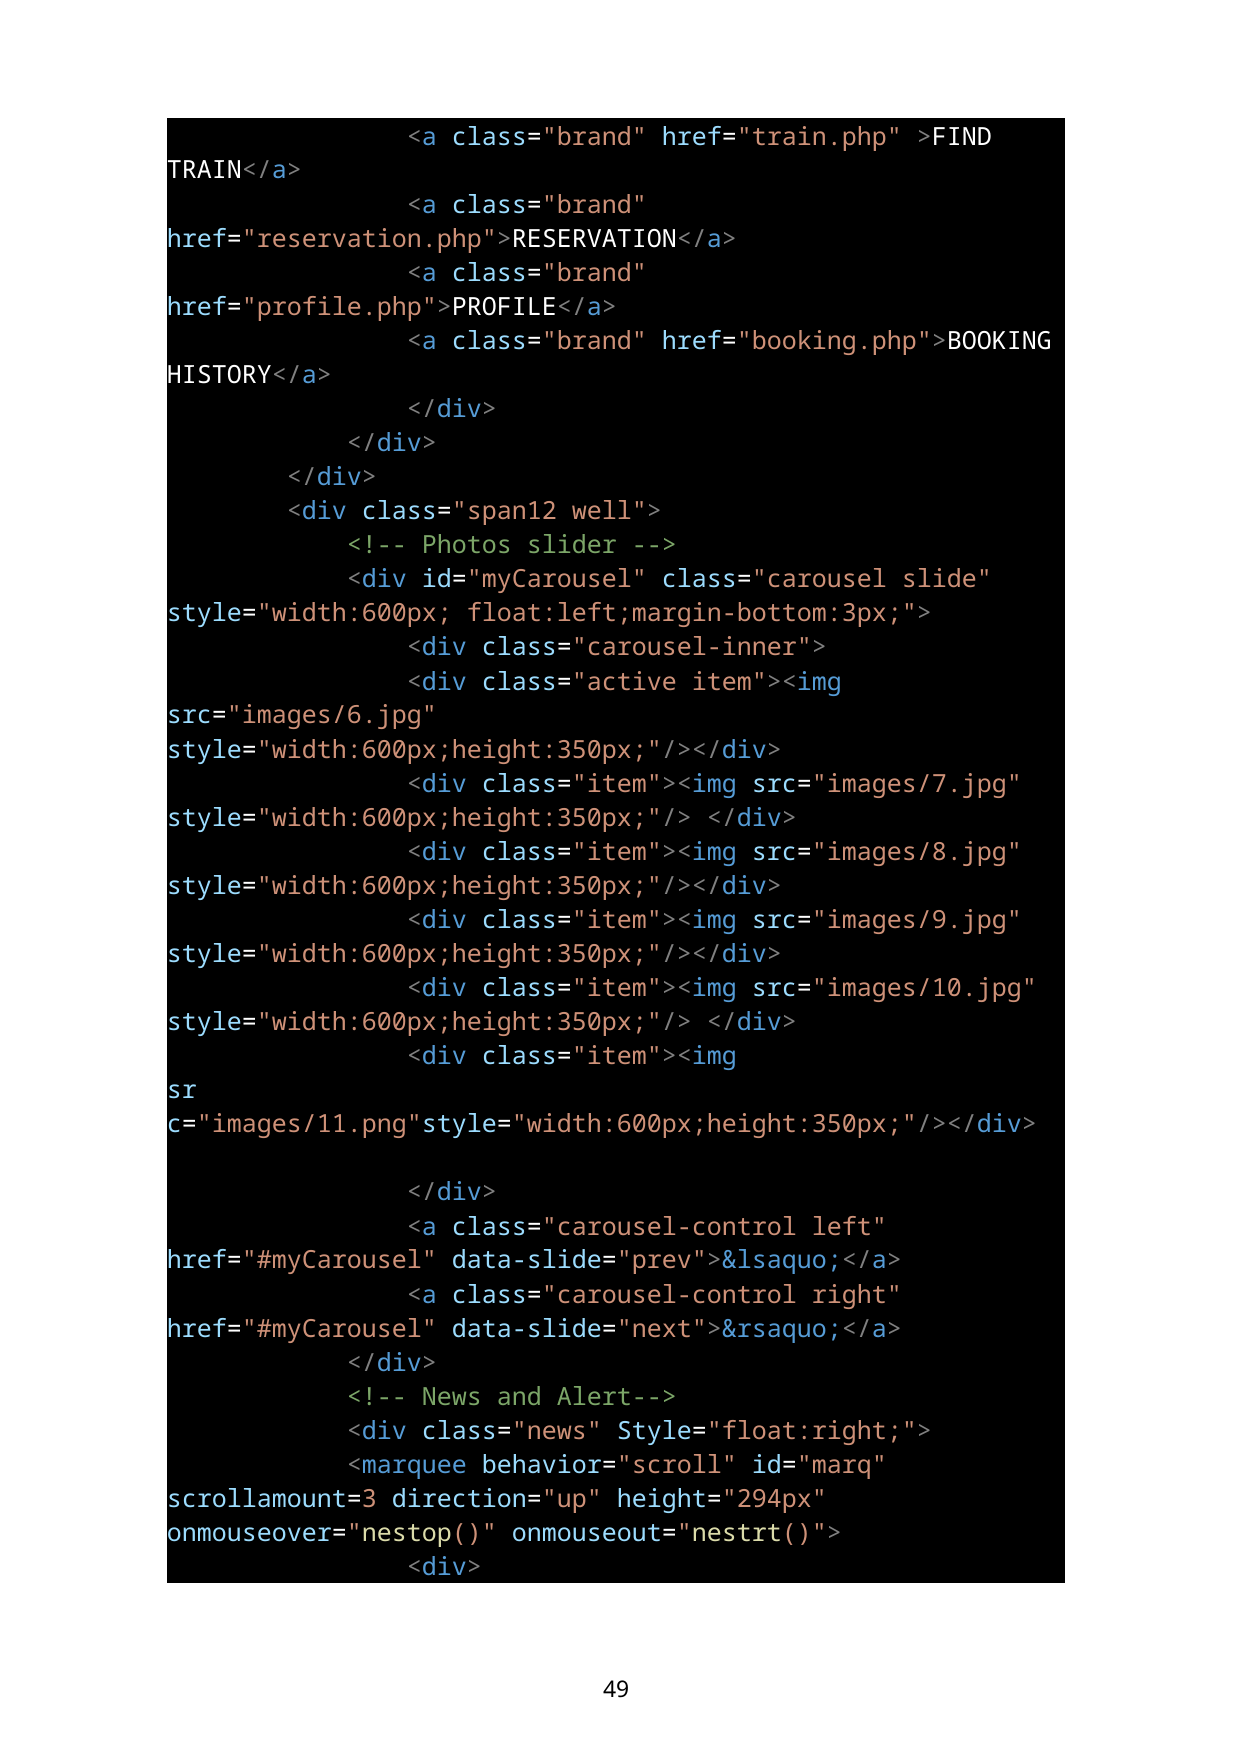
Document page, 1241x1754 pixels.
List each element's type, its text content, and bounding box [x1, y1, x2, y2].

text <div class="active item"><img src="images/6.jpg" style="width:600px;height:350px;"/></div> [167, 663, 1065, 765]
text </div> [167, 1174, 1065, 1208]
text <a class="carousel-control right" href="#myCarousel" data-slide="next">&rsaquo;</a> [167, 1276, 1065, 1344]
text <!-- News and Alert--> [167, 1378, 1065, 1412]
text </div> [167, 1344, 1065, 1378]
text <div> [167, 1549, 1065, 1583]
text <div class="news" Style="float:right;"> [167, 1412, 1065, 1447]
text <marquee behavior="scroll" id="marq" scrollamount=3 direction="up" height="294px" onmouseover="nestop()" onmouseout="nestrt()"> [167, 1447, 1065, 1549]
text <a class="brand" href="booking.php">BOOKING HISTORY</a> [167, 322, 1065, 391]
text <div class="item"><img src="images/7.jpg" style="width:600px;height:350px;"/> </div> [167, 765, 1065, 833]
text <!-- Photos slider --> [167, 527, 1065, 561]
text </div> [167, 459, 1065, 493]
text <a class="brand" href="profile.php">PROFILE</a> [167, 254, 1065, 322]
text <div class="item"><img src="images/8.jpg" style="width:600px;height:350px;"/></div> [167, 833, 1065, 902]
text <div class="item"><img src="images/11.png"style="width:600px;height:350px;"/></div> [167, 1038, 1065, 1140]
text </div> [167, 425, 1065, 459]
text <div class="item"><img src="images/10.jpg" style="width:600px;height:350px;"/> </div> [167, 970, 1065, 1038]
text <a class="brand" href="train.php" >FIND TRAIN</a> [167, 118, 1065, 186]
text <div id="myCarousel" class="carousel slide" style="width:600px; float:left;margin-bottom:3px;"> [167, 561, 1065, 629]
text <div class="carousel-inner"> [167, 629, 1065, 663]
text <a class="carousel-control left" href="#myCarousel" data-slide="prev">&lsaquo;</a> [167, 1208, 1065, 1276]
text <div class="span12 well"> [167, 493, 1065, 527]
text <div class="item"><img src="images/9.jpg" style="width:600px;height:350px;"/></div> [167, 902, 1065, 970]
text <a class="brand" href="reservation.php">RESERVATION</a> [167, 186, 1065, 254]
text </div> [167, 391, 1065, 425]
